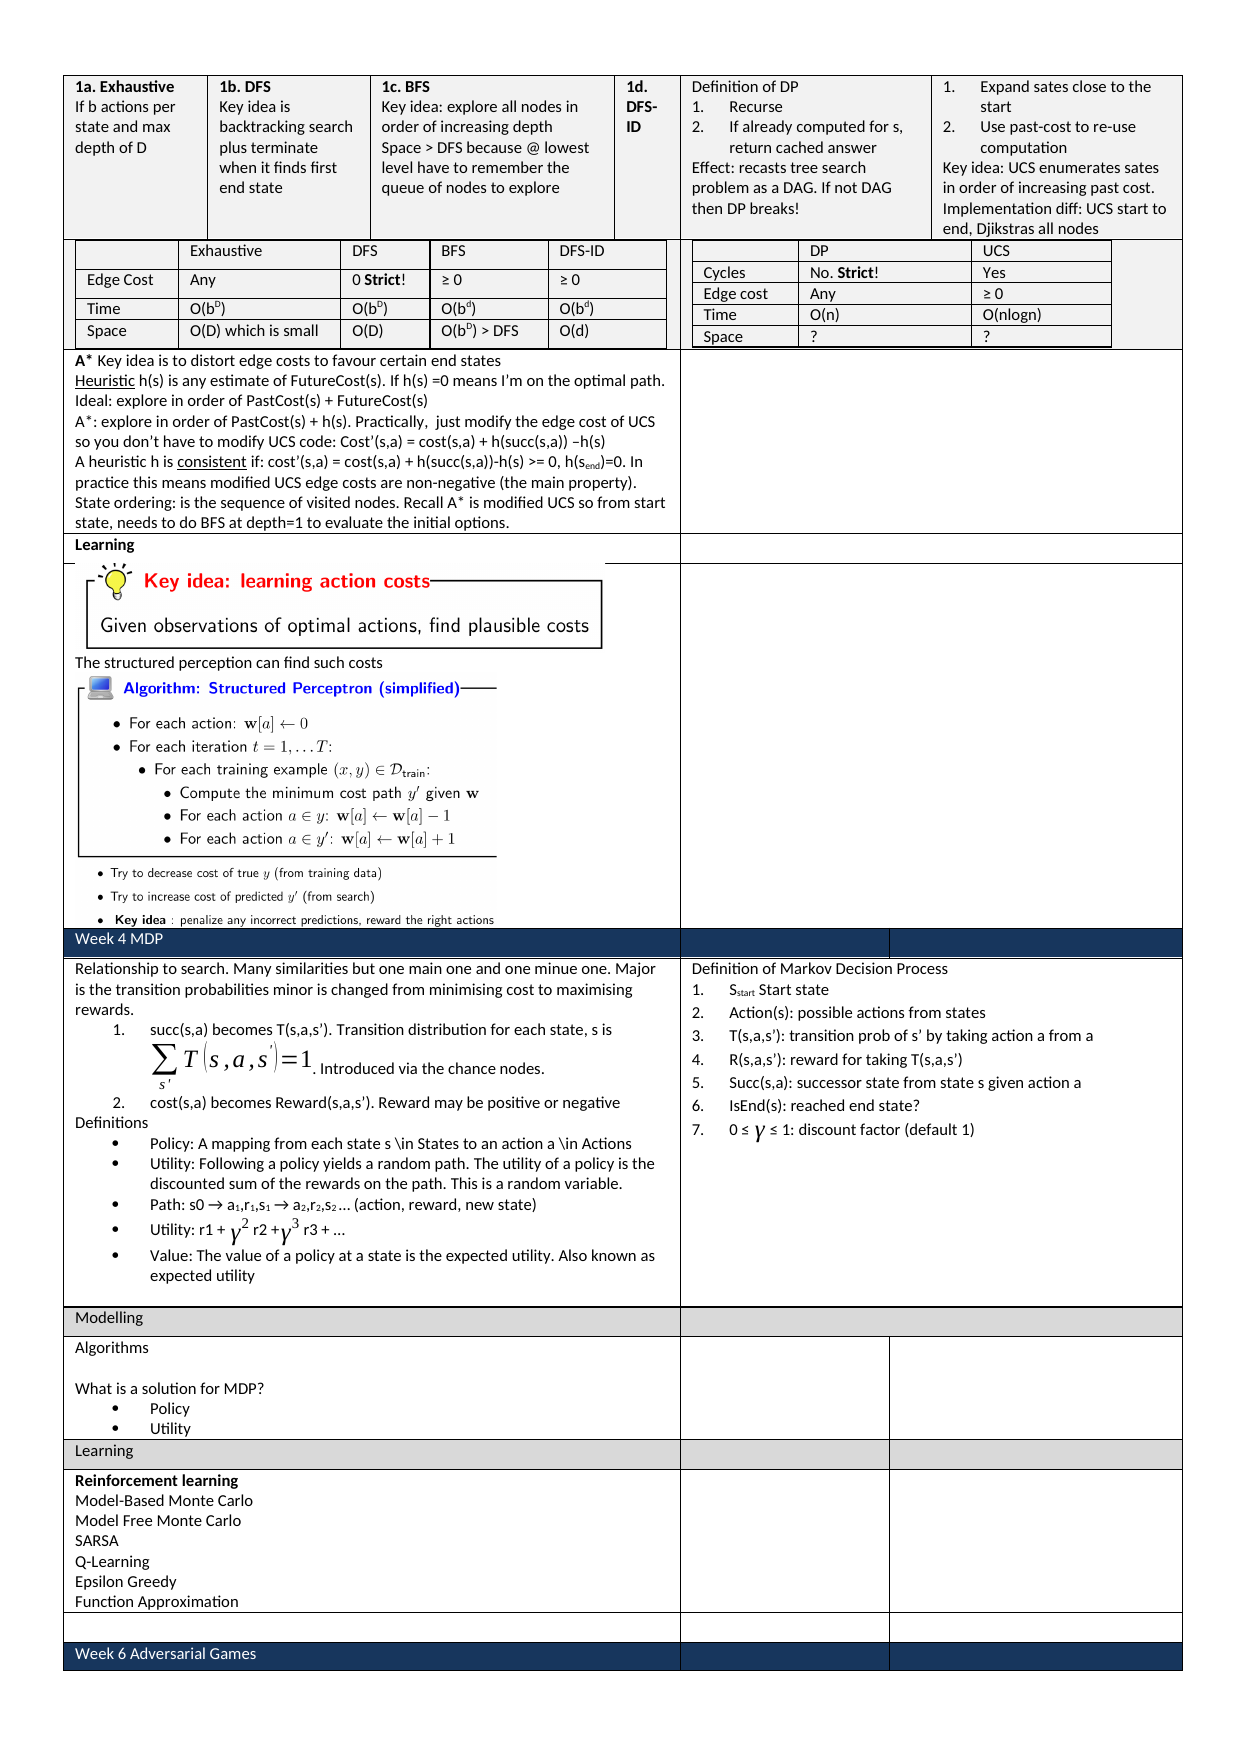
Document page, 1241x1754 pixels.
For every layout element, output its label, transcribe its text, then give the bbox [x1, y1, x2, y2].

table_cell [890, 929, 1182, 957]
table_cell 1b. DFS Key idea is backtracking search plus terminate when it finds first end state [208, 76, 370, 238]
table_cell [431, 270, 548, 298]
table_cell [76, 241, 178, 269]
table_cell [681, 240, 1182, 349]
table_cell 1c. BFS Key idea: explore all nodes in order of increasing depth Space > DFS because @ lowest level have to remember the queue of nodes to explore [371, 76, 614, 238]
table_cell 1a. Exhaustive If b actions per state and max depth of D [64, 76, 207, 238]
table_cell [431, 320, 548, 348]
picture [75, 563, 606, 653]
picture [75, 672, 497, 928]
table_cell [681, 1643, 889, 1670]
table_cell Learning [64, 534, 680, 563]
table_cell [890, 1470, 1182, 1612]
table_cell [341, 270, 429, 298]
table_cell [681, 1440, 889, 1469]
table_cell [681, 1308, 1182, 1336]
table_cell Reinforcement learning Model-Based Monte Carlo Model Free Monte Carlo SARSA Q-Learning Epsilon Greedy Function Approximation [64, 1470, 680, 1612]
table_cell [681, 1470, 889, 1612]
table_cell [341, 320, 429, 348]
table_cell Relationship to search. Many similarities but one main one and one minue one. Major is the transition probabilities minor is changed from minimising cost to maximising rewards. succ(s,a) becomes T(s,a,s’). Transition distribution for each state, s is . Introduced via the chance nodes. cost(s,a) becomes Reward(s,a,s’). Reward may be positive or negative Definitions Policy: A mapping from each state s \in States to an action a \in Actions Utility: Following a policy yields a random path. The utility of a policy is the discounted sum of the rewards on the path. This is a random variable. Path: s0 → a1,r1,s1 → a2,r2,s2 … (action, reward, new state) Utility: r1 + r2 + r3 + … Value: The value of a policy at a state is the expected utility. Also known as expected utility [64, 959, 680, 1306]
table_cell [890, 1337, 1182, 1439]
table_cell [890, 1440, 1182, 1469]
table_cell [549, 320, 666, 348]
table_cell [667, 240, 680, 349]
table_cell Learning [64, 1440, 680, 1469]
table_cell [890, 1613, 1182, 1642]
table_cell The structured perception can find such costs [64, 564, 680, 927]
table_cell [341, 299, 429, 319]
table_cell [681, 929, 889, 957]
table_cell [64, 1613, 680, 1642]
table_cell [681, 1337, 889, 1439]
table_cell [549, 299, 666, 319]
table_cell [76, 299, 178, 319]
table_cell [681, 534, 1182, 563]
table_cell Expand sates close to the start Use past-cost to re-use computation Key idea: UCS enumerates sates in order of increasing past cost. Implementation diff: UCS start to end, Djikstras all nodes [932, 76, 1182, 238]
table_cell [179, 299, 340, 319]
table_cell [549, 241, 666, 269]
table_cell [681, 564, 1182, 927]
table_cell Definition of DP Recurse If already computed for s, return cached answer Effect: recasts tree search problem as a DAG. If not DAG then DP breaks! [681, 76, 931, 238]
table_cell [179, 270, 340, 298]
table_cell Week 4 MDP [64, 929, 680, 957]
table_cell [681, 1613, 889, 1642]
table_cell [179, 320, 340, 348]
table_cell Definition of Markov Decision Process Sstart Start state Action(s): possible actions from states T(s,a,s’): transition prob of s’ by taking action a from a R(s,a,s’): reward for taking T(s,a,s’) Succ(s,a): successor state from state s given action a IsEnd(s): reached end state? 0 ≤ ≤ 1: discount factor (default 1) [681, 959, 1182, 1306]
table_cell [431, 241, 548, 269]
table_cell [681, 350, 1182, 533]
table_cell 1d. DFS-ID [615, 76, 680, 238]
table_cell Modelling [64, 1308, 680, 1336]
table_cell [431, 299, 548, 319]
table_cell [341, 241, 429, 269]
table_cell [76, 270, 178, 298]
table_cell [76, 320, 178, 348]
table_cell [64, 240, 75, 349]
table_cell A* Key idea is to distort edge costs to favour certain end states Heuristic h(s) is any estimate of FutureCost(s). If h(s) =0 means I’m on the optimal path. Ideal: explore in order of PastCost(s) + FutureCost(s) A*: explore in order of PastCost(s) + h(s). Practically, just modify the edge cost of UCS so you don’t have to modify UCS code: Cost’(s,a) = cost(s,a) + h(succ(s,a)) –h(s) A heuristic h is consistent if: cost’(s,a) = cost(s,a) + h(succ(s,a))-h(s) >= 0, h(send)=0. In practice this means modified UCS edge costs are non-negative (the main property). State ordering: is the sequence of visited nodes. Recall A* is modified UCS so from start state, needs to do BFS at depth=1 to evaluate the initial options. [64, 350, 680, 533]
table_cell [890, 1643, 1182, 1670]
table_cell [549, 270, 666, 298]
table_cell Week 6 Adversarial Games [64, 1643, 680, 1670]
table_cell [179, 241, 340, 269]
table_cell Algorithms What is a solution for MDP? Policy Utility [64, 1337, 680, 1439]
